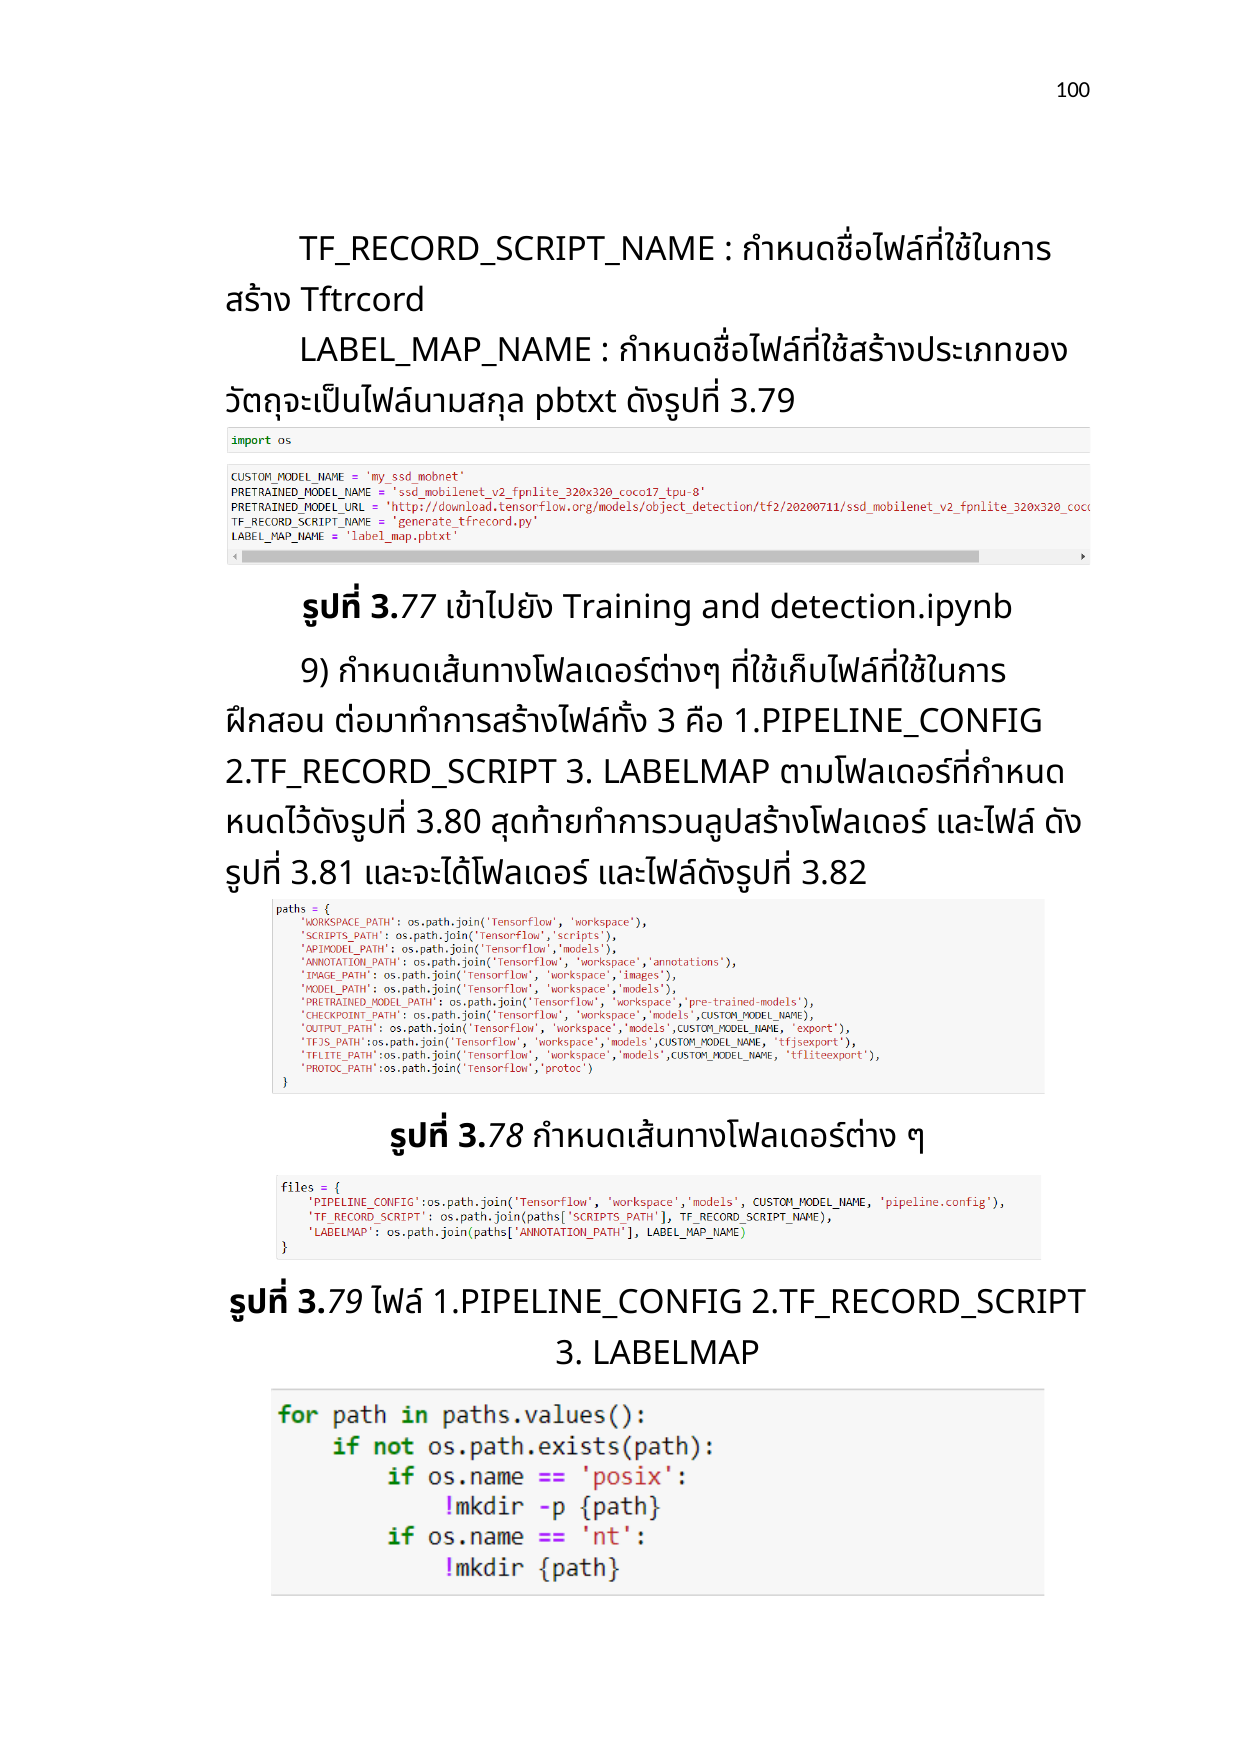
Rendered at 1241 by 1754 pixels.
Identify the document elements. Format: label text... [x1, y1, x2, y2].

text TF_RECORD_SCRIPT_NAME : กำหนดชื่อไฟล์ที่ใช้ในการสร้าง Tftrcord [225, 225, 1090, 326]
text รูปที่ 3.77 เข้าไปยัง Training and detection.ipynb [225, 583, 1090, 634]
text รูปที่ 3.79 ไฟล์ 1.PIPELINE_CONFIG 2.TF_RECORD_SCRIPT 3. LABELMAP [225, 1278, 1090, 1374]
picture [225, 427, 1091, 565]
picture [271, 1386, 1045, 1596]
picture [270, 899, 1045, 1094]
text รูปที่ 3.78 กำหนดเส้นทางโฟลเดอร์ต่าง ๆ [225, 1112, 1090, 1163]
text LABEL_MAP_NAME : กำหนดชื่อไฟล์ที่ใช้สร้างประเภทของวัตถุจะเป็นไฟล์นามสกุล pbtxt ดังรูปที่ 3.79 [225, 326, 1090, 427]
text 9) กำหนดเส้นทางโฟลเดอร์ต่างๆ ที่ใช้เก็บไฟล์ที่ใช้ในการฝึกสอน ต่อมาทำการสร้างไฟล์ทั้ง 3 คือ 1.PIPELINE_CONFIG 2.TF_RECORD_SCRIPT 3. LABELMAP ตามโฟลเดอร์ที่กำหนดหนดไว้ดังรูปที่ 3.80 สุดท้ายทำการวนลูปสร้างโฟลเดอร์ และไฟล์ ดังรูปที่ 3.81และจะได้โฟลเดอร์ และไฟล์ดังรูปที่ 3.82 [225, 646, 1090, 899]
picture [274, 1175, 1042, 1260]
